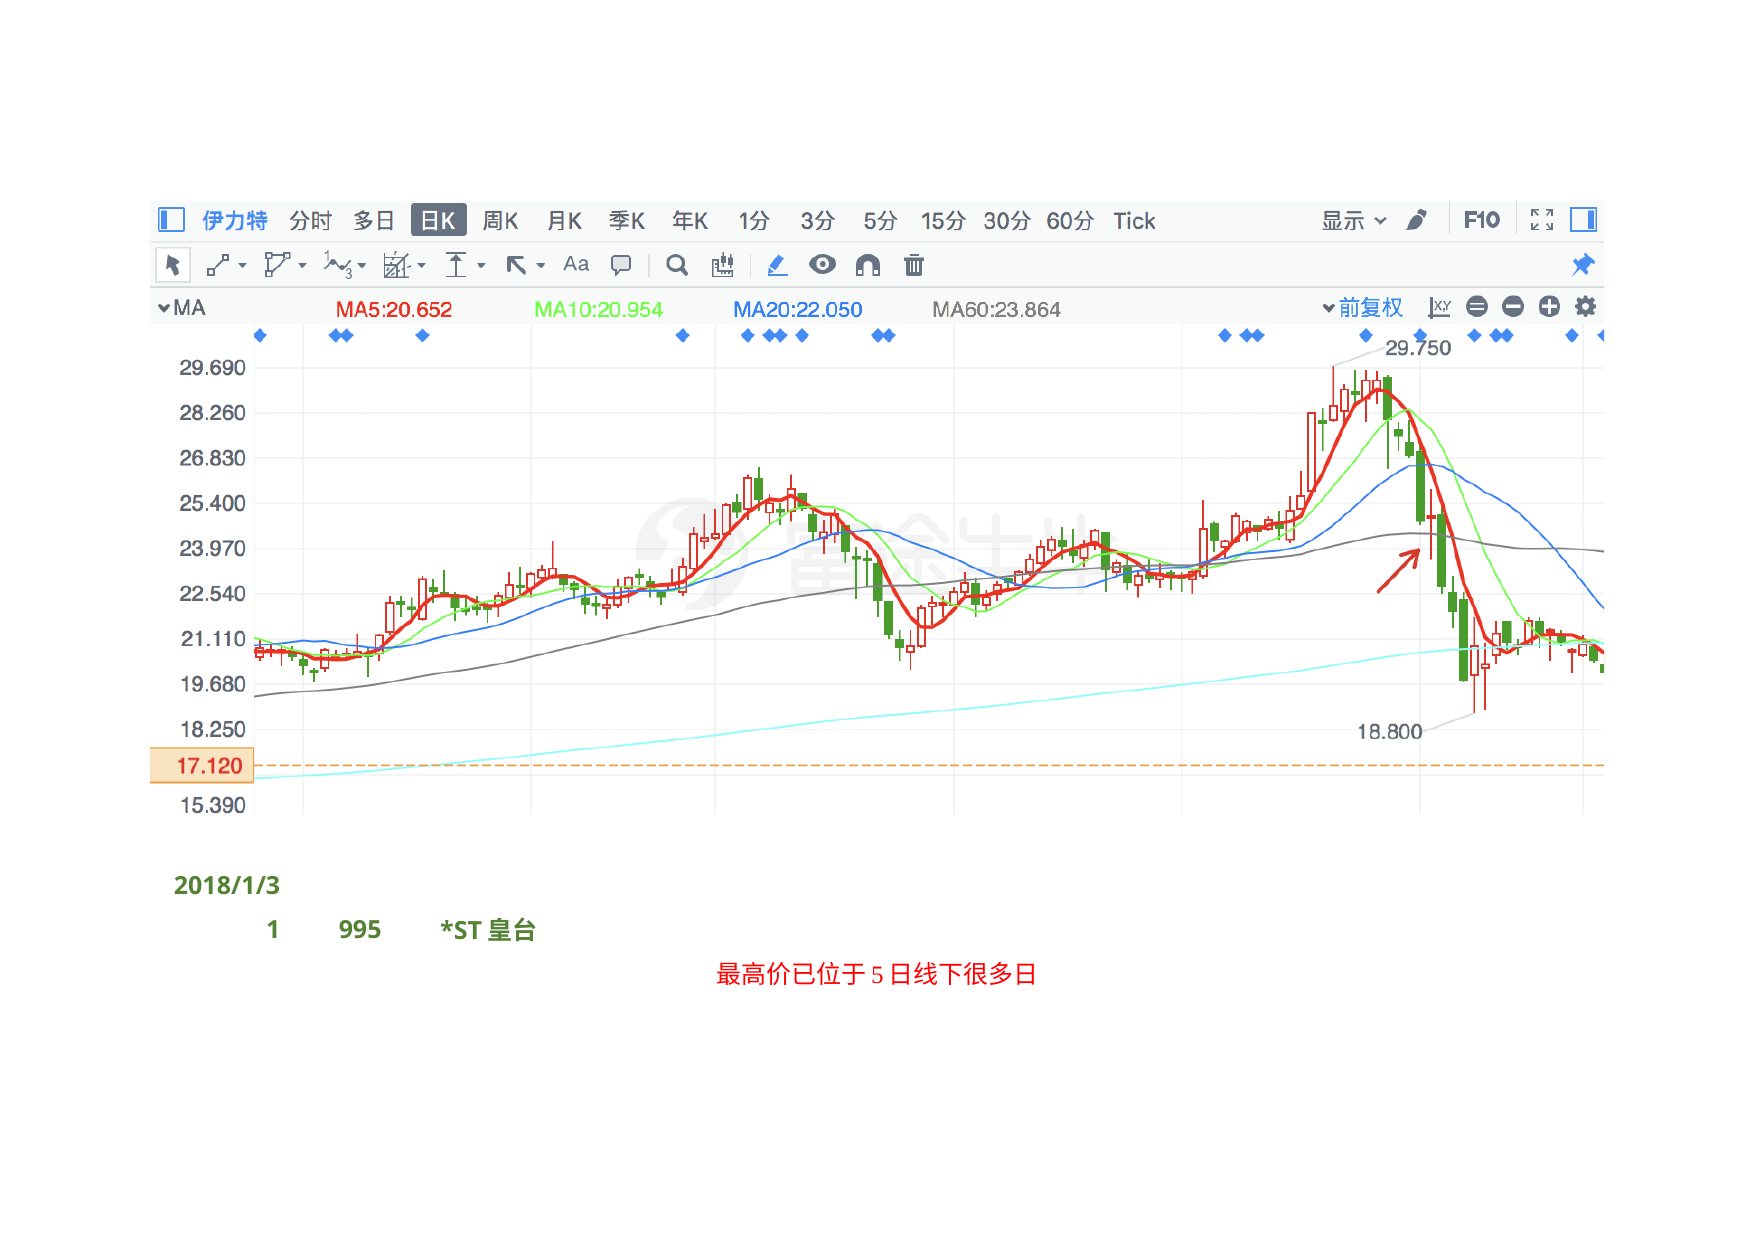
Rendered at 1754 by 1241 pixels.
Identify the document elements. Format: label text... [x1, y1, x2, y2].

table_header *ST皇台 [429, 863, 564, 951]
picture [150, 201, 1605, 814]
text 最高价已位于5日线下很多日 [150, 951, 1604, 994]
table_header 2018/1/31 [150, 863, 291, 951]
table_header 995 [291, 863, 429, 951]
